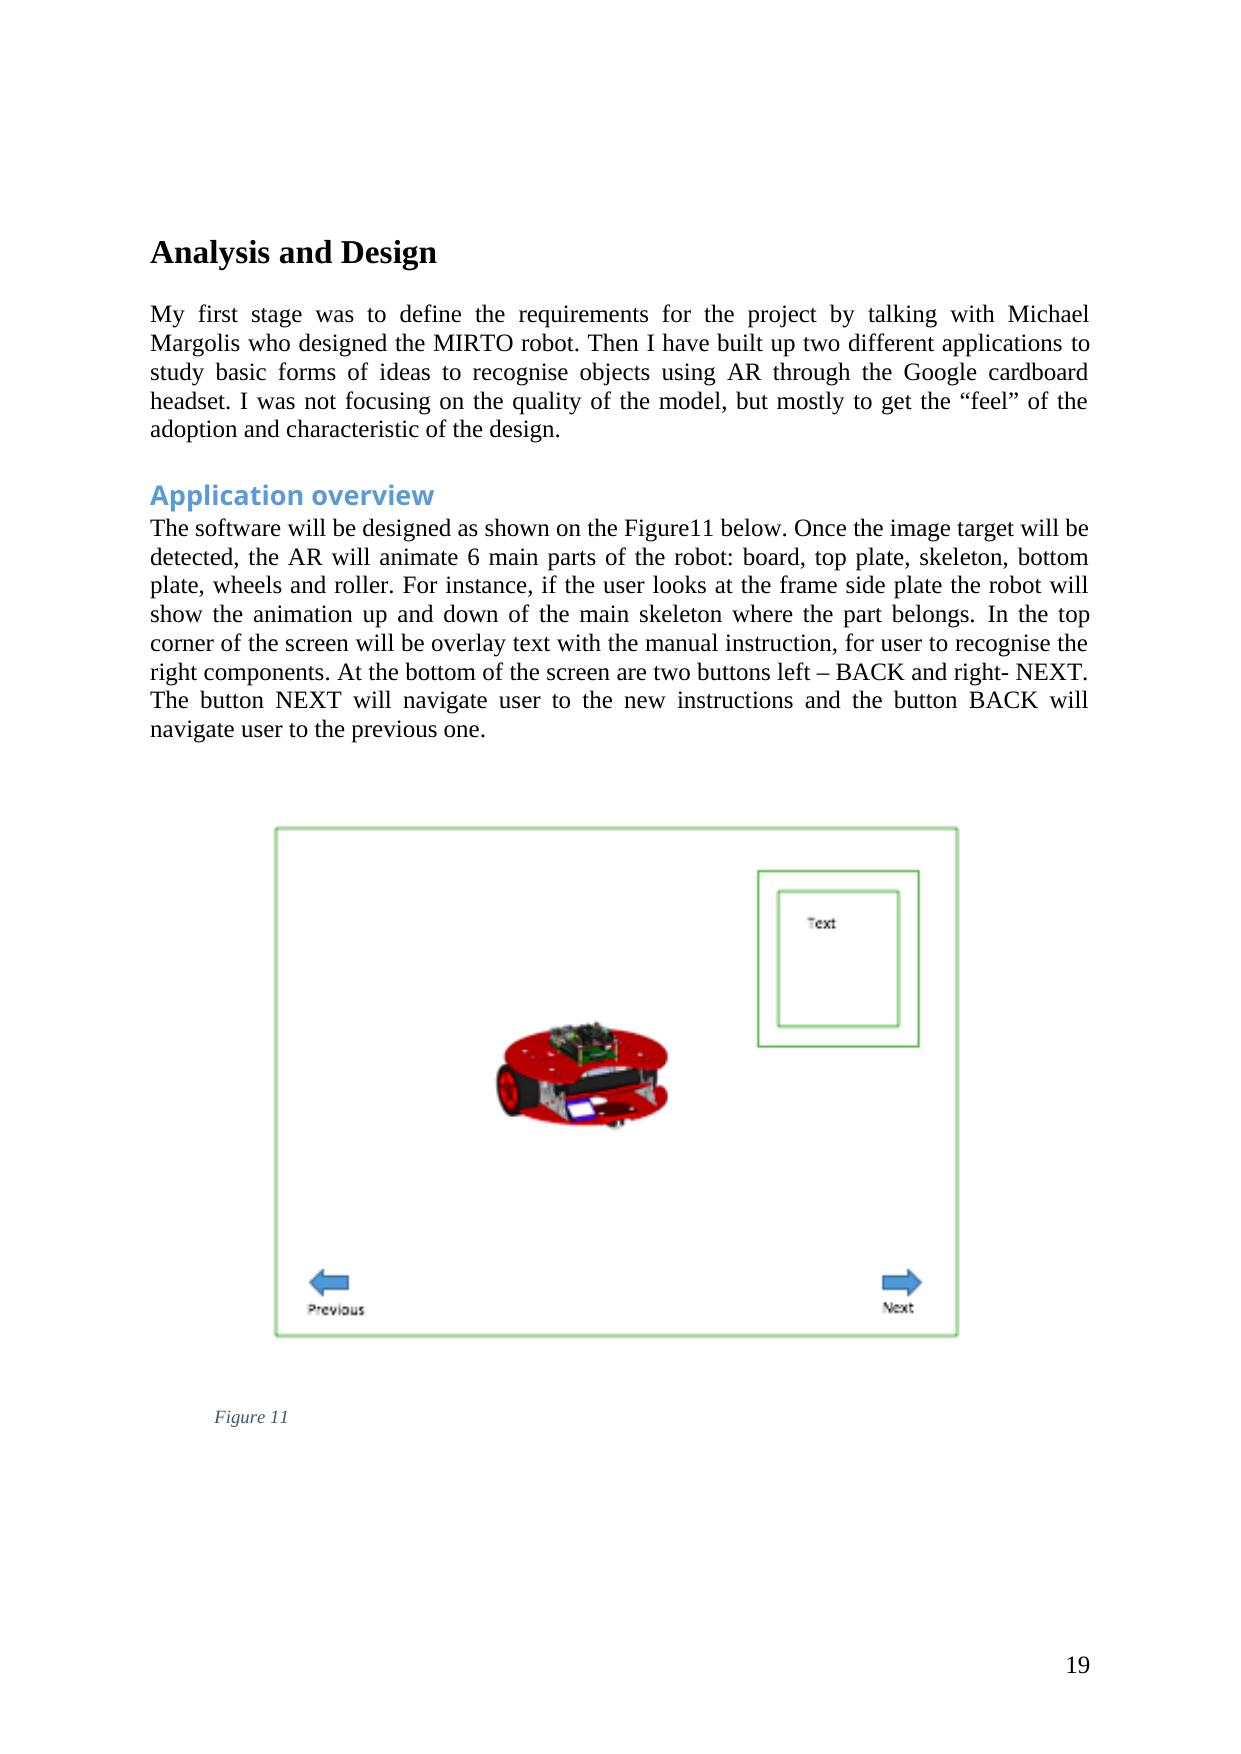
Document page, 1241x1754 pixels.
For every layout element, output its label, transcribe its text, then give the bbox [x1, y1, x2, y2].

text The software will be designed as shown on the Figure11 below. Once the image target will be detected, the AR will animate 6 main parts of the robot: board, top plate, skeleton, bottom plate, wheels and roller. For instance, if the user looks at the frame side plate the robot will show the animation up and down of the main skeleton where the part belongs. In the top corner of the screen will be overlay text with the manual instruction, for user to recognise the right components. At the bottom of the screen are two buttons left – BACK and right- NEXT. The button NEXT will navigate user to the new instructions and the button BACK will navigate user to the previous one. [150, 513, 1090, 743]
text My first stage was to define the requirements for the project by talking with Michael Margolis who designed the MIRTO robot. Then I have built up two different applications to study basic forms of ideas to recognise objects using AR through the Google cardboard headset. I was not focusing on the quality of the model, but mostly to get the “feel” of the adoption and characteristic of the design. [150, 299, 1090, 443]
subtitle Analysis and Design [150, 232, 1090, 271]
picture [214, 762, 1010, 1391]
subtitle Application overview [150, 476, 1090, 513]
